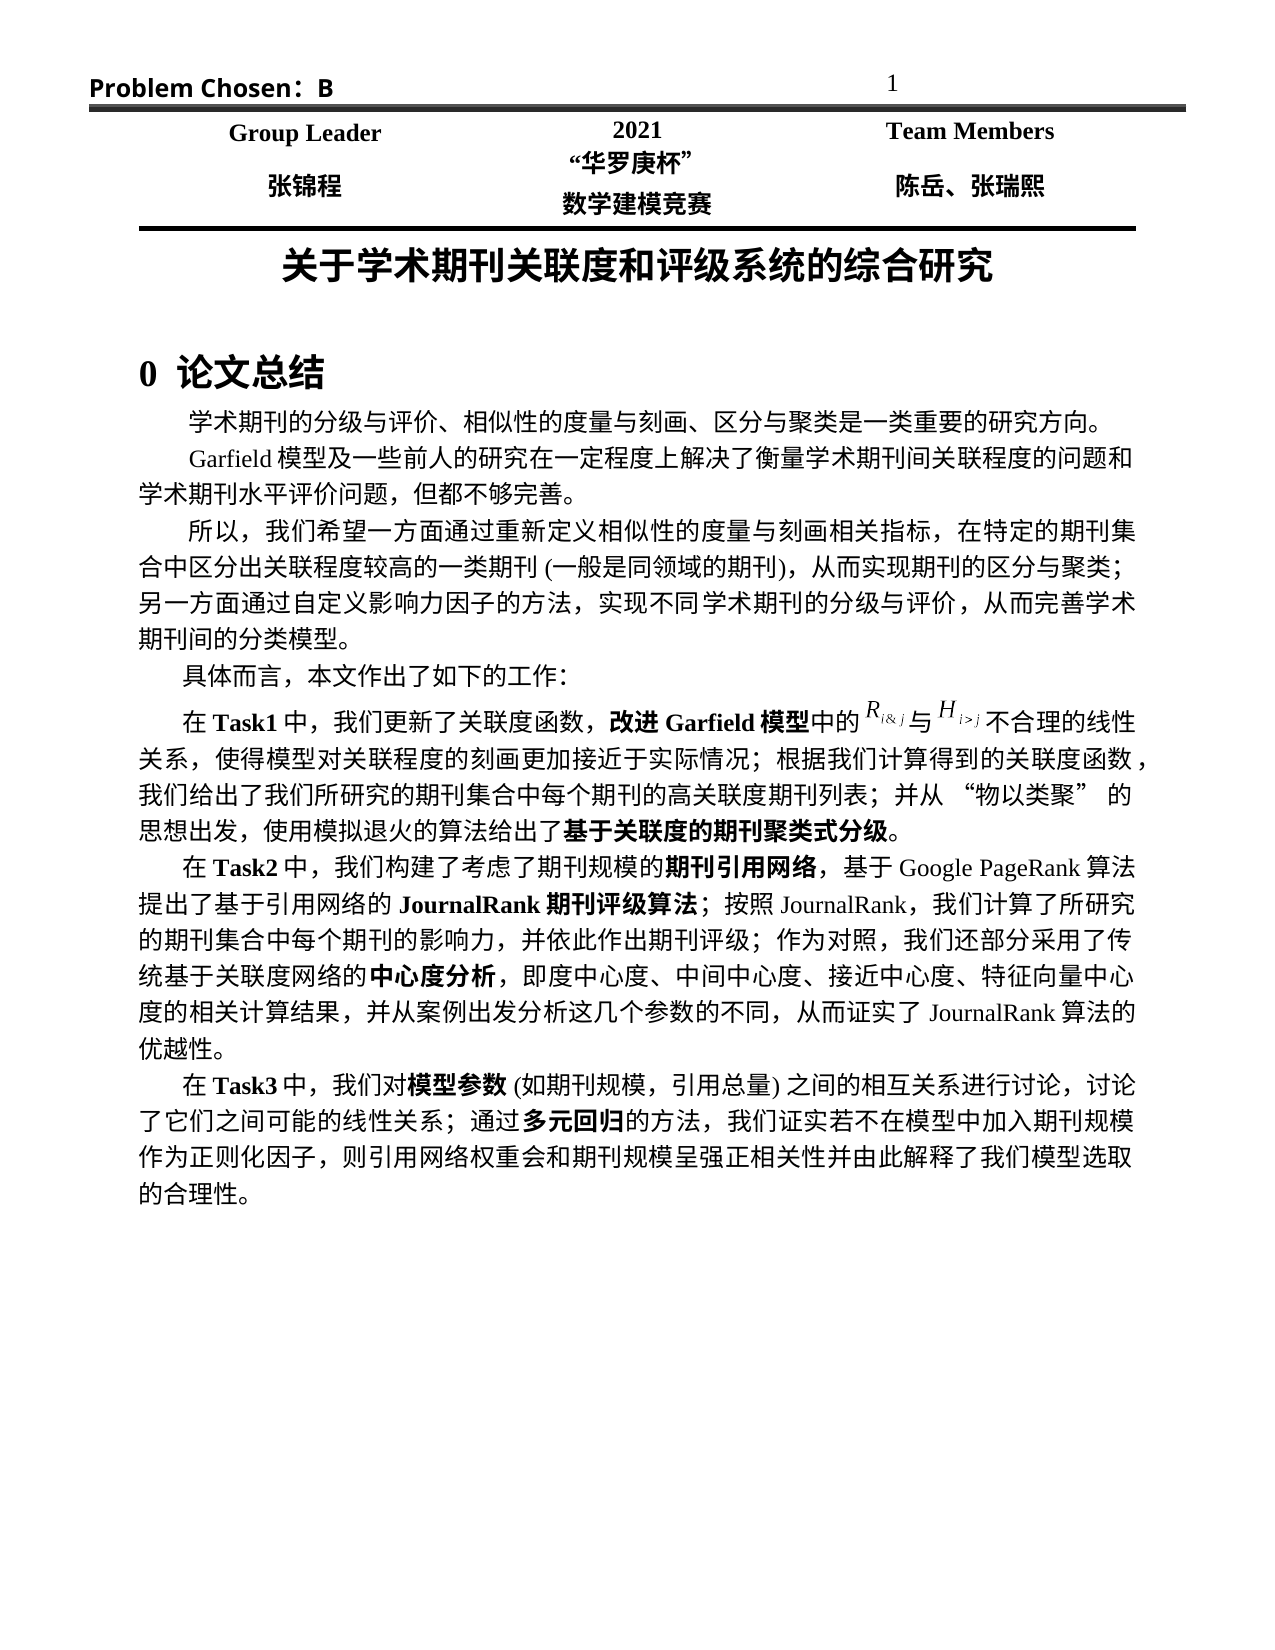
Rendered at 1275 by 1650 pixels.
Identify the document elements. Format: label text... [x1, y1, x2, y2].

text 在Task2中，我们构建了考虑了期刊规模的期刊引用网络，基于Google PageRank算法提出了基于引用网络的JournalRank期刊评级算法；按照JournalRank，我们计算了所研究的期刊集合中每个期刊的影响力，并依此作出期刊评级；作为对照，我们还部分采用了传统基于关联度网络的中心度分析，即度中心度、中间中心度、接近中心度、特征向量中心度的相关计算结果，并从案例出发分析这几个参数的不同，从而证实了JournalRank算法的优越性。 [138, 848, 1136, 1065]
text 学术期刊的分级与评价、相似性的度量与刻画、区分与聚类是一类重要的研究方向。 [138, 402, 1136, 438]
text 所以，我们希望一方面通过重新定义相似性的度量与刻画相关指标，在特定的期刊集合中区分出关联程度较高的一类期刊 (一般是同领域的期刊)，从而实现期刊的区分与聚类；另一方面通过自定义影响力因子的方法，实现不同学术期刊的分级与评价，从而完善学术期刊间的分类模型。 [138, 511, 1136, 656]
text 在Task1中，我们更新了关联度函数，改进Garfield模型中的与不合理的线性关系，使得模型对关联程度的刻画更加接近于实际情况；根据我们计算得到的关联度函数，我们给出了我们所研究的期刊集合中每个期刊的高关联度期刊列表；并从 “物以类聚” 的思想出发，使用模拟退火的算法给出了基于关联度的期刊聚类式分级。 [138, 692, 1136, 848]
text Garfield模型及一些前人的研究在一定程度上解决了衡量学术期刊间关联程度的问题和学术期刊水平评价问题，但都不够完善。 [138, 438, 1136, 511]
subtitle 0 论文总结 [138, 343, 1136, 397]
table_header 2021 “华罗庚杯” 数学建模竞赛 [471, 110, 804, 226]
text 具体而言，本文作出了如下的工作： [138, 656, 1136, 692]
table_header Team Members 陈岳、张瑞熙 [804, 110, 1136, 226]
text 在Task3中，我们对模型参数 (如期刊规模，引用总量) 之间的相互关系进行讨论，讨论了它们之间可能的线性关系；通过多元回归的方法，我们证实若不在模型中加入期刊规模作为正则化因子，则引用网络权重会和期刊规模呈强正相关性并由此解释了我们模型选取的合理性。 [138, 1065, 1136, 1210]
subtitle 关于学术期刊关联度和评级系统的综合研究 [88, 167, 1186, 290]
table_header Group Leader 张锦程 [139, 110, 471, 226]
